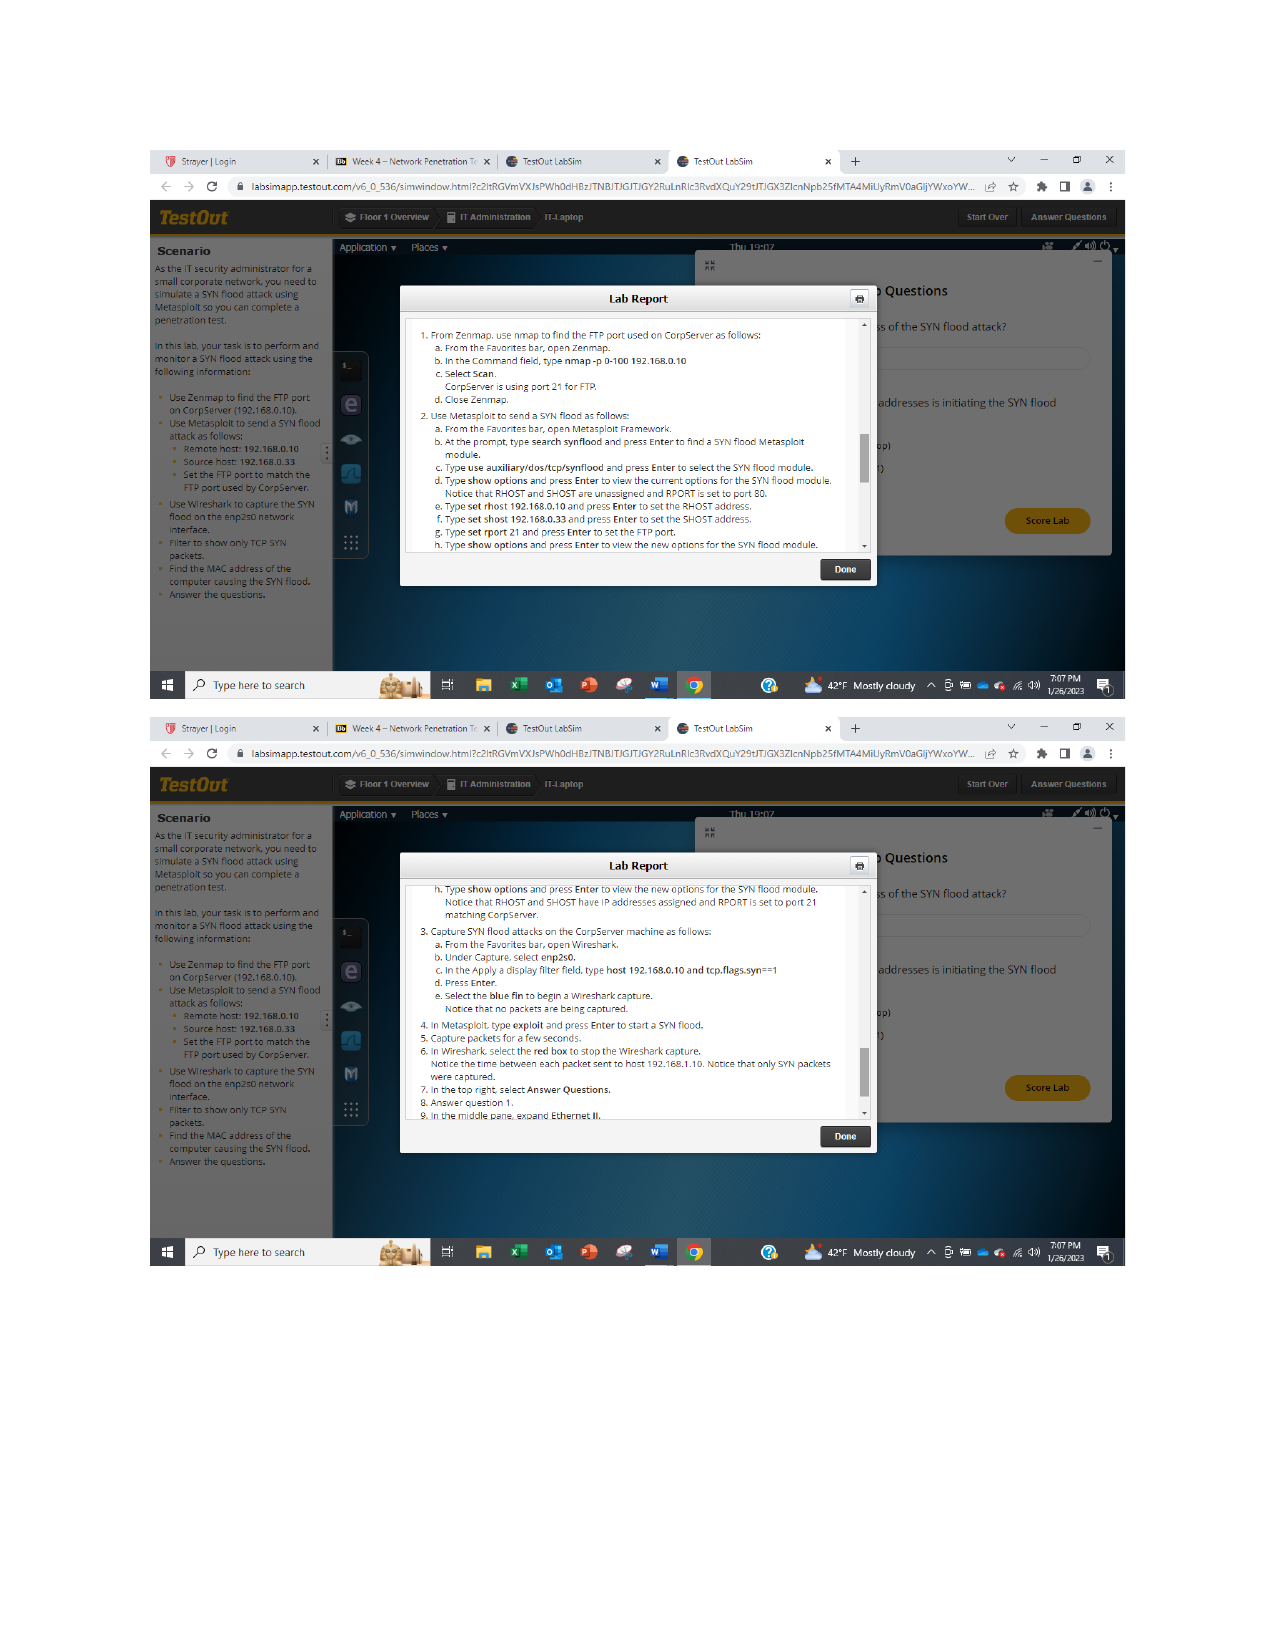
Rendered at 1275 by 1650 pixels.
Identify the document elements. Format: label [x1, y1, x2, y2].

picture [150, 717, 1125, 1266]
picture [150, 150, 1125, 699]
